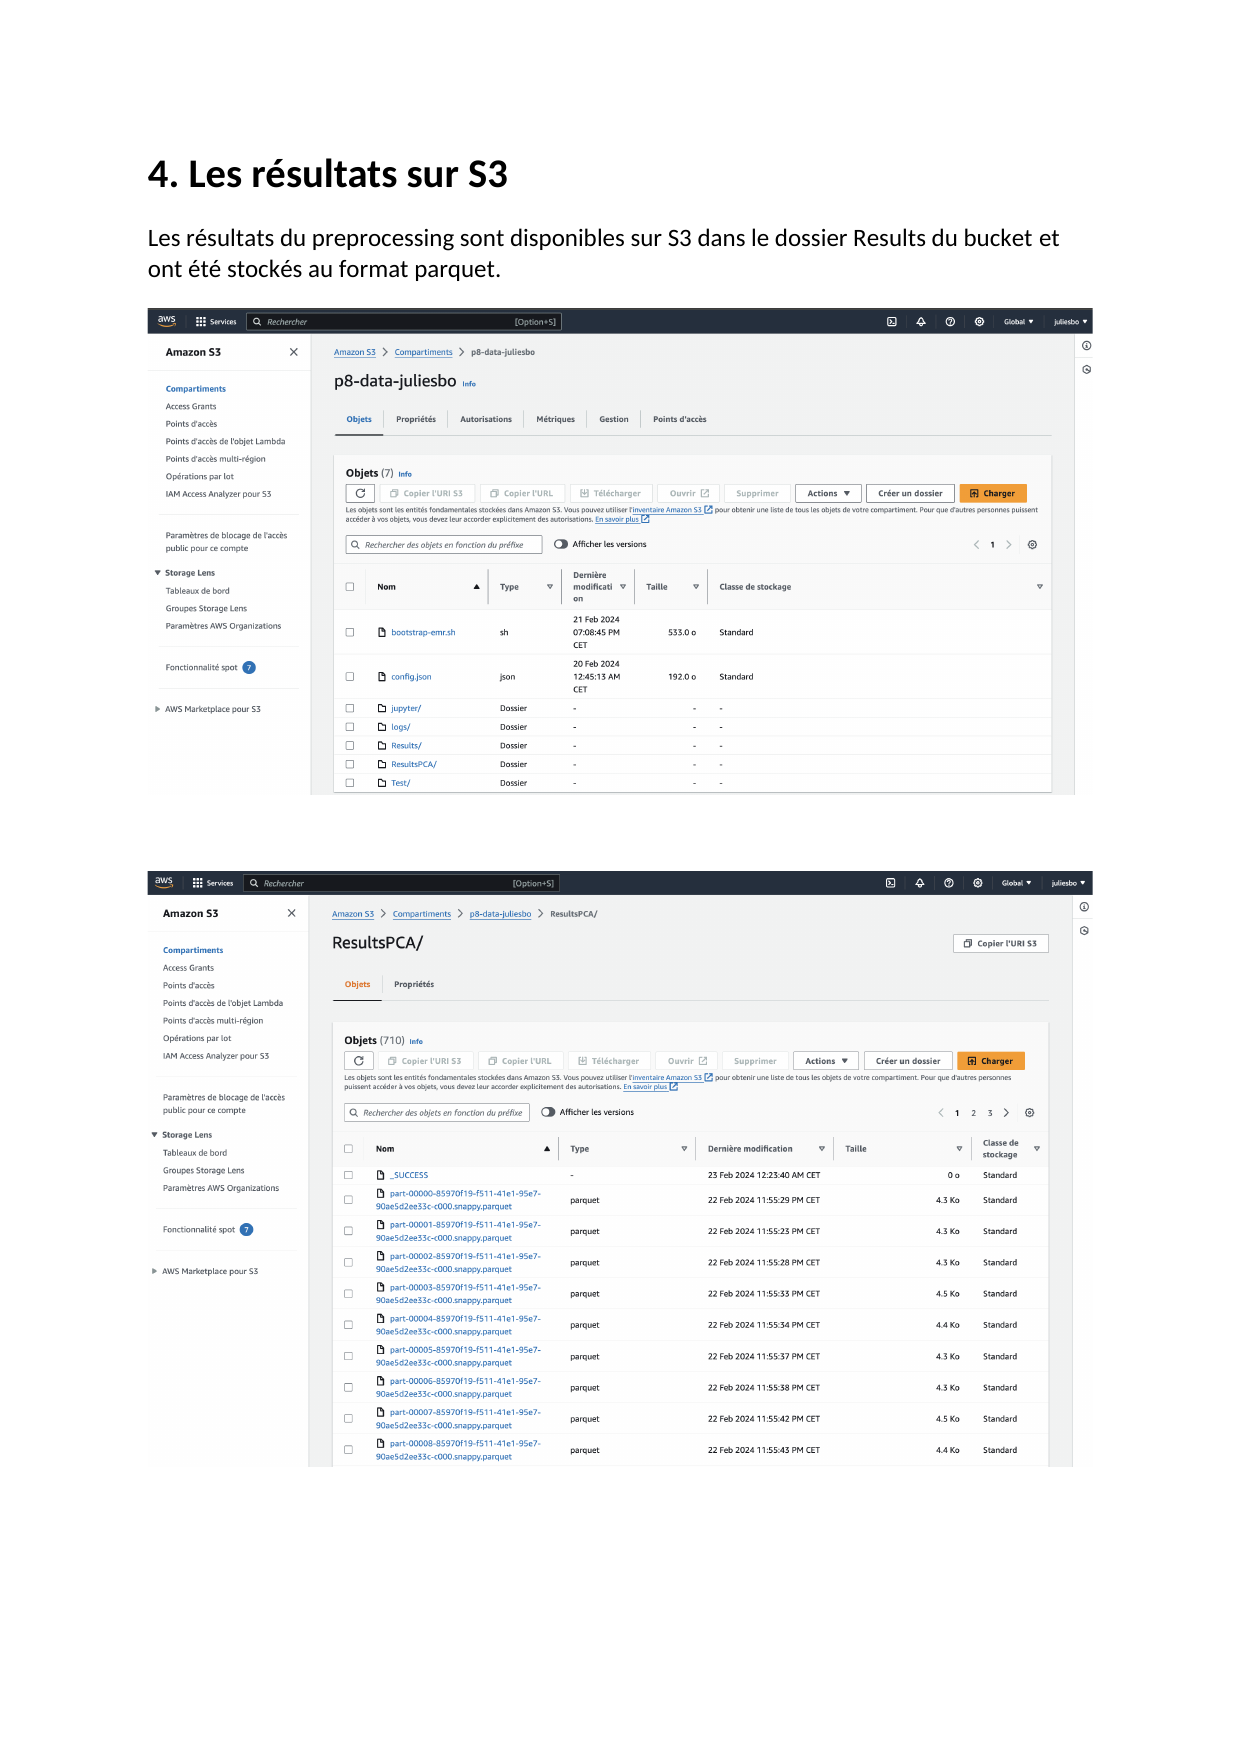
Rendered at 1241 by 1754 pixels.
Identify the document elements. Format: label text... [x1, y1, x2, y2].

text Les résultats du preprocessing sont disponibles sur S3 dans le dossier Results du bucket et ont été stockés au format parquet. [148, 222, 1093, 283]
subtitle 4. Les résultats sur S3 [148, 148, 1093, 197]
picture [147, 871, 1093, 1467]
picture [147, 308, 1093, 795]
